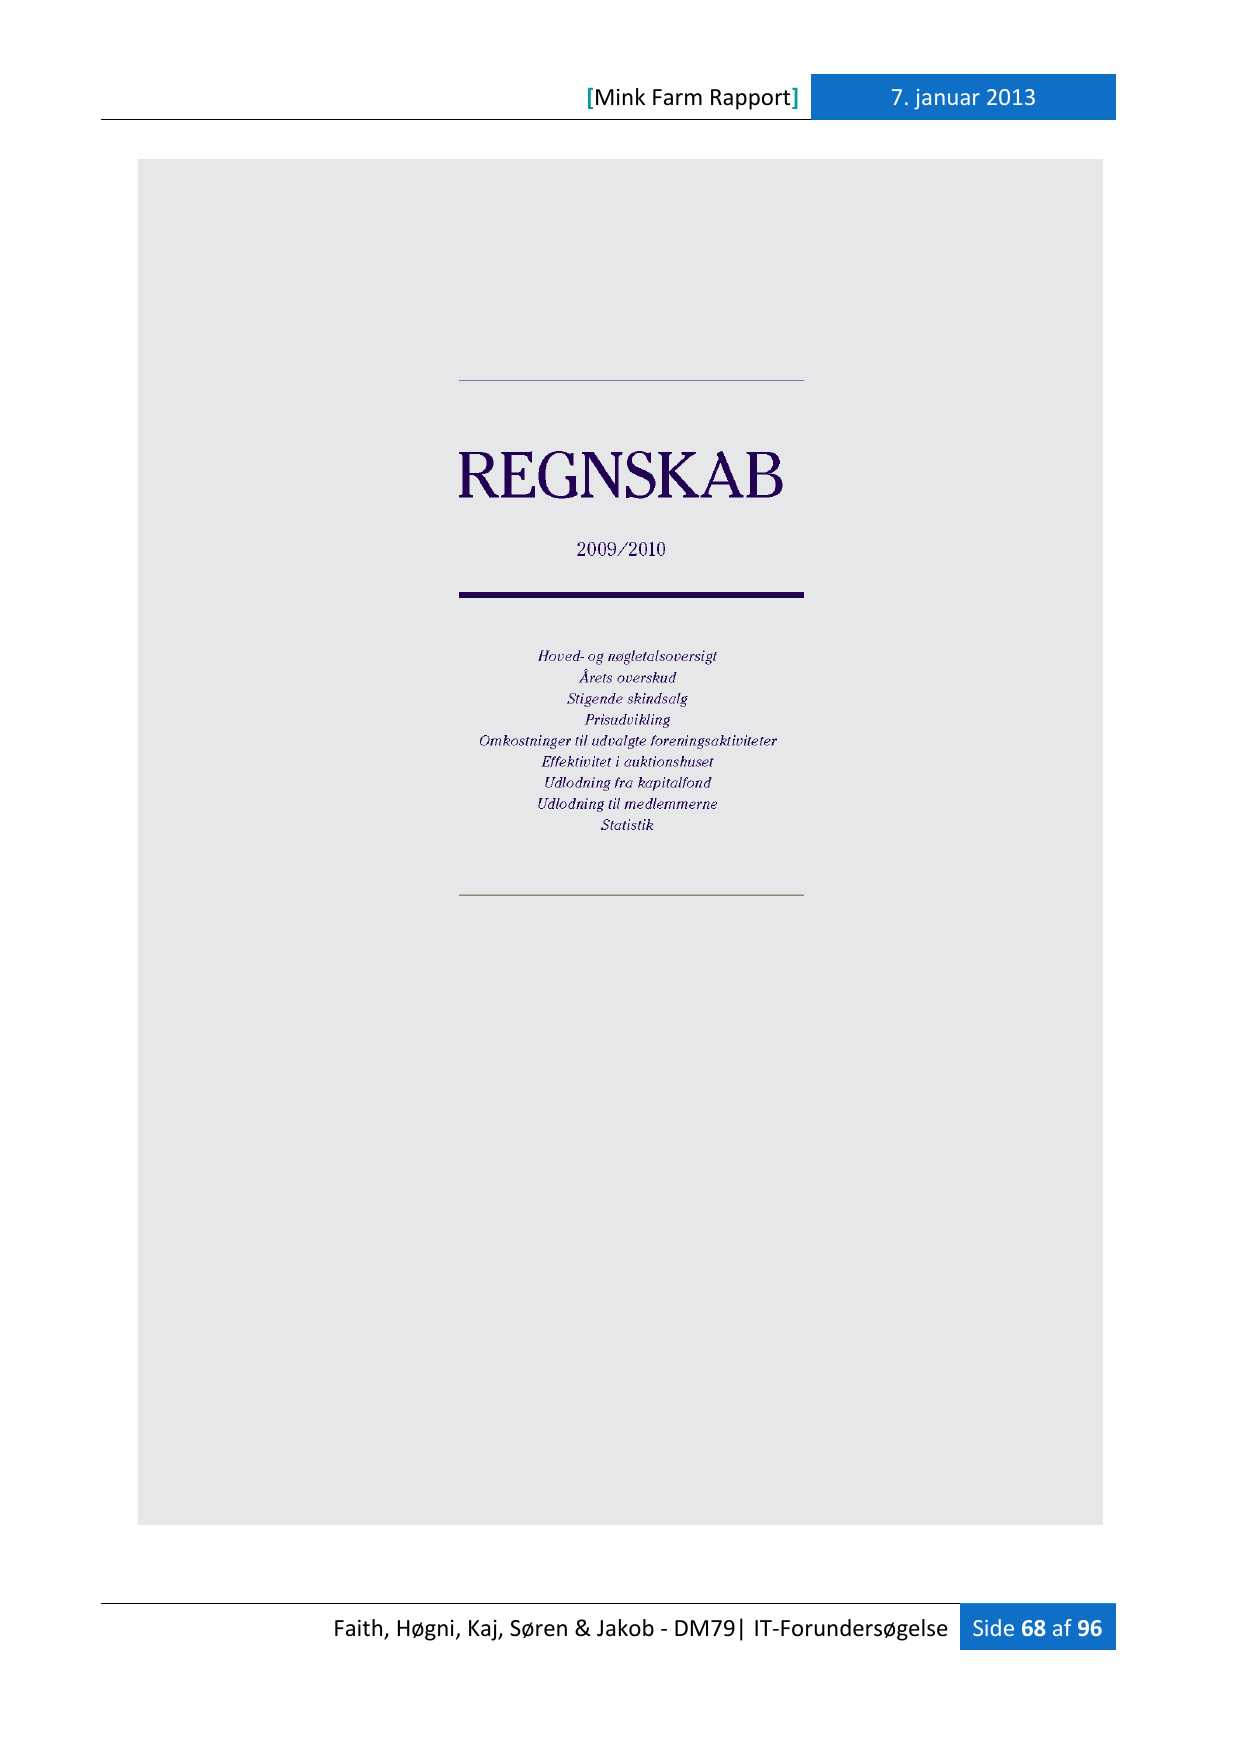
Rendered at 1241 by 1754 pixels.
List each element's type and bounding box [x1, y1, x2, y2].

table_header [101, 151, 1139, 1524]
picture [137, 159, 1103, 1525]
